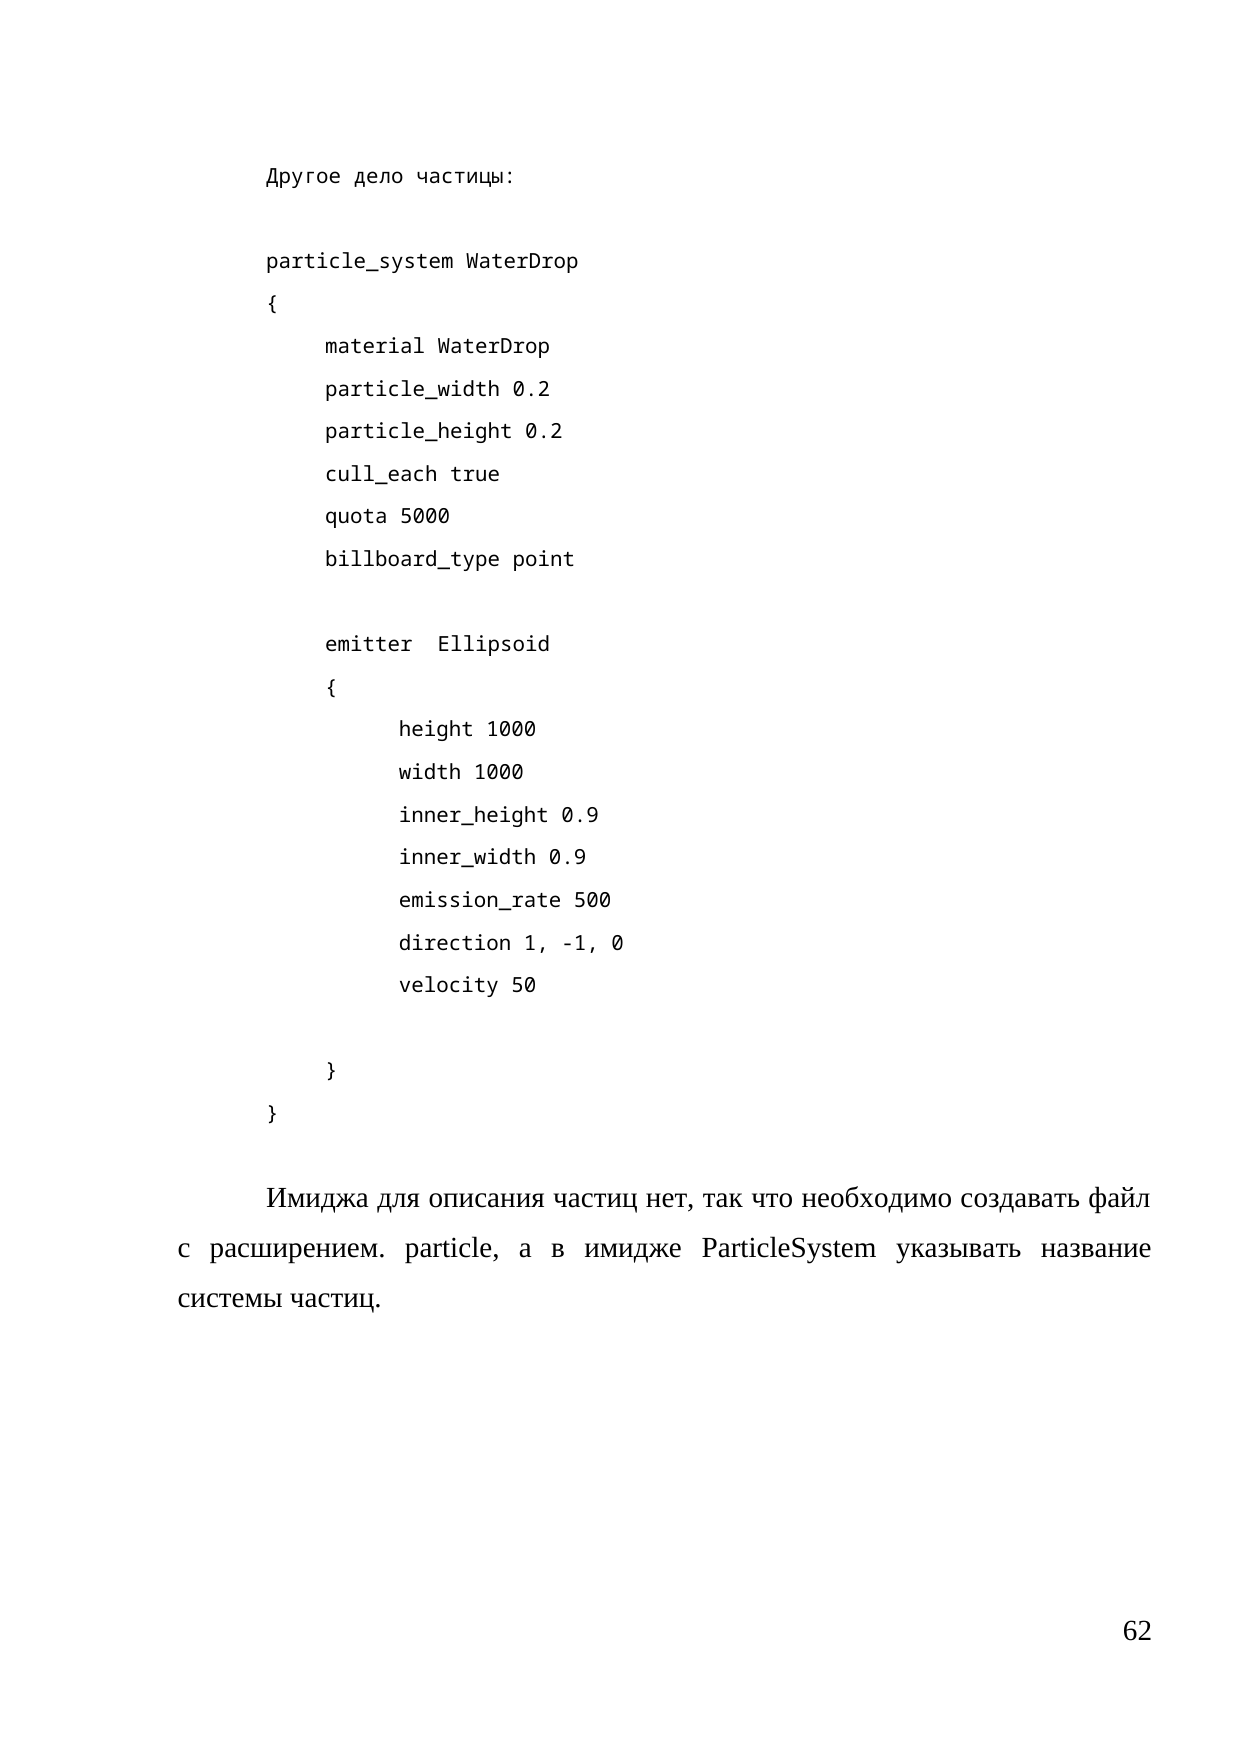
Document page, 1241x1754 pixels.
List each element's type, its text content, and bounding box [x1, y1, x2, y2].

text emission_rate 500 [177, 885, 1152, 913]
text velocity 50 [177, 970, 1152, 999]
text emitter Ellipsoid [177, 629, 1152, 658]
text inner_height 0.9 [177, 800, 1152, 828]
text quota 5000 [177, 502, 1152, 530]
text { [177, 672, 1152, 700]
text } [177, 1055, 1152, 1083]
text cull_each true [177, 459, 1152, 487]
text direction 1, -1, 0 [177, 928, 1152, 956]
text height 1000 [177, 714, 1152, 743]
text } [177, 1098, 1152, 1126]
text Имиджа для описания частиц нет, так что необходимо создавать файл с расширением. particle, а в имидже ParticleSystem указывать название системы частиц. [177, 1180, 1152, 1314]
text material WaterDrop [177, 331, 1152, 359]
text particle_width 0.2 [177, 374, 1152, 402]
text particle_system WaterDrop [177, 246, 1152, 274]
text inner_width 0.9 [177, 842, 1152, 871]
text billboard_type point [177, 544, 1152, 573]
text width 1000 [177, 757, 1152, 786]
text Другое дело частицы: [177, 161, 1152, 189]
text particle_height 0.2 [177, 416, 1152, 445]
text { [177, 288, 1152, 317]
